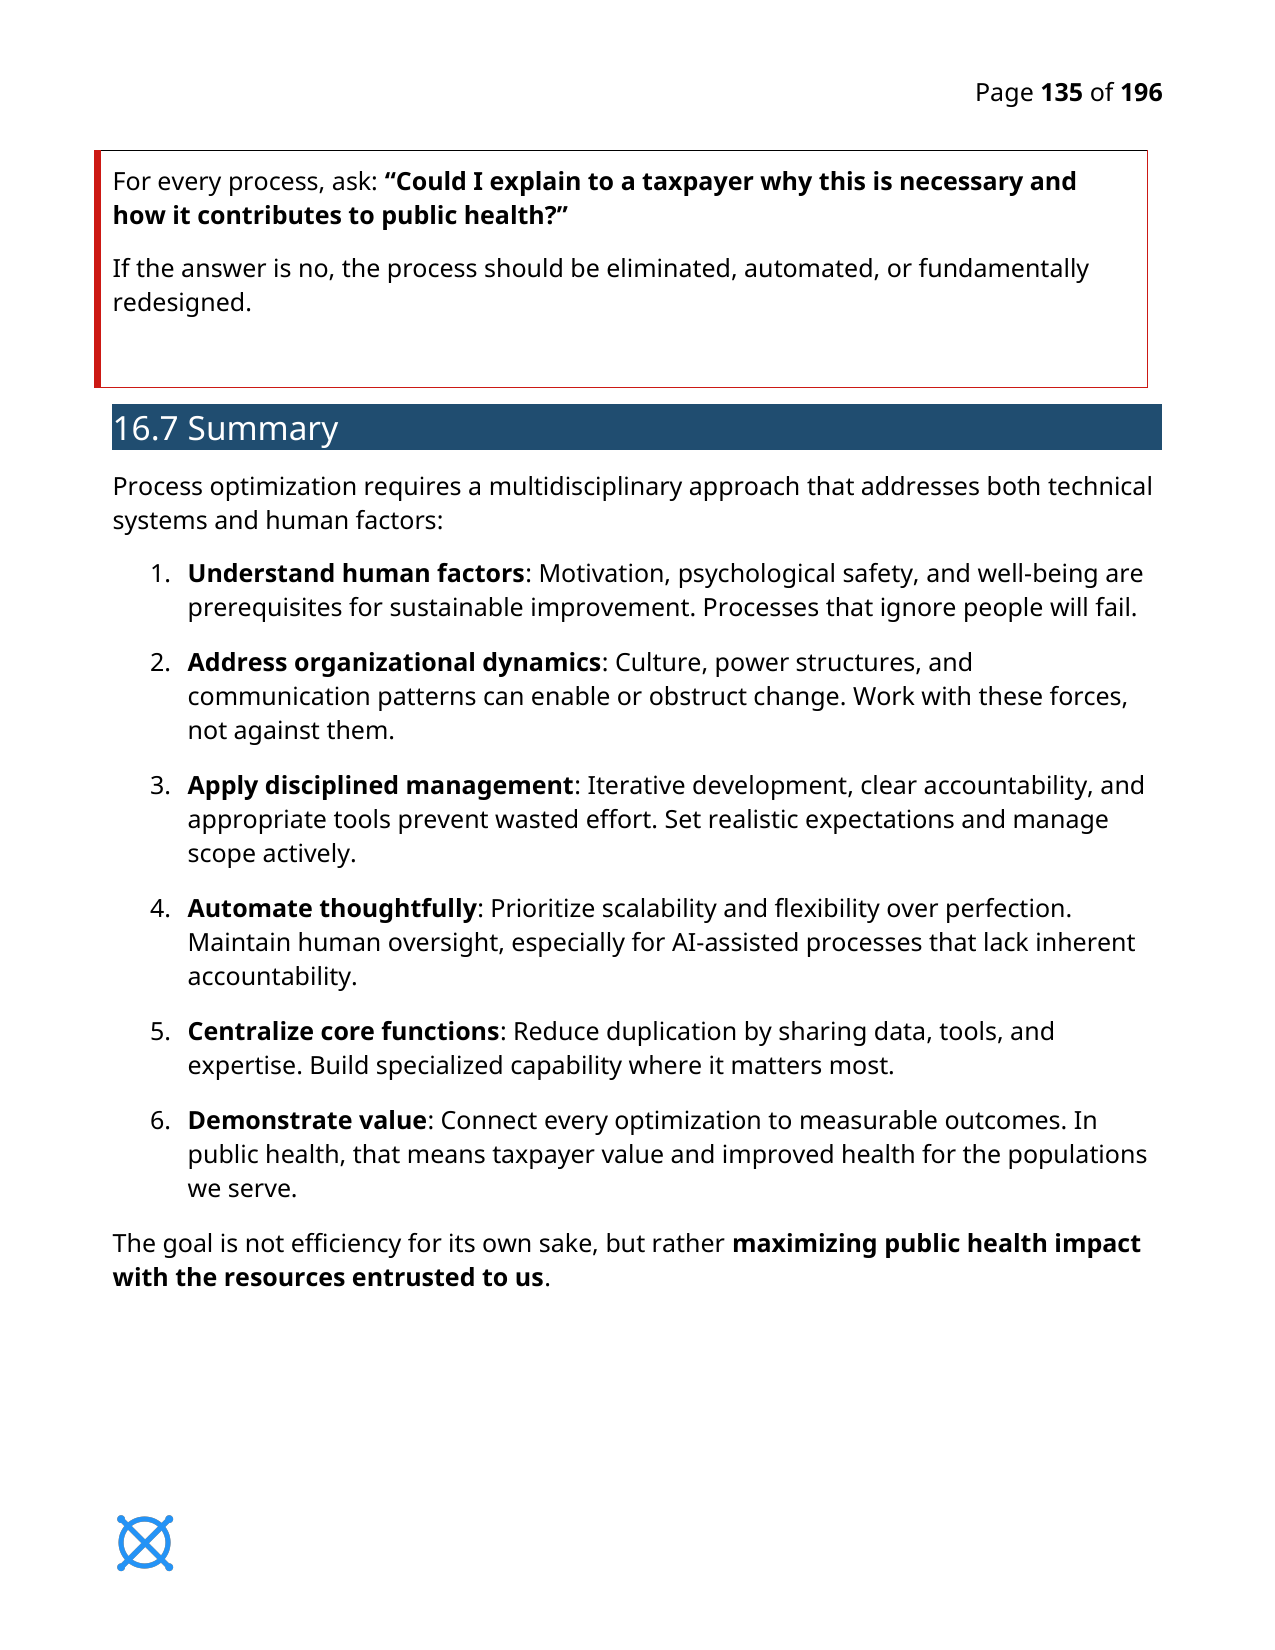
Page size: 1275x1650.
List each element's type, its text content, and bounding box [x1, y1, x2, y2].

subtitle Summary [112, 404, 1162, 450]
list Address organizational dynamics: Culture, power structures, and communication patterns can enable or obstruct change. Work with these forces, not against them. [150, 644, 1162, 747]
list Apply disciplined management: Iterative development, clear accountability, and appropriate tools prevent wasted effort. Set realistic expectations and manage scope actively. [150, 767, 1162, 870]
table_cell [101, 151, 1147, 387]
list Centralize core functions: Reduce duplication by sharing data, tools, and expertise. Build specialized capability where it matters most. [150, 1013, 1162, 1082]
text Process optimization requires a multidisciplinary approach that addresses both technical systems and human factors: [112, 469, 1162, 537]
list Demonstrate value: Connect every optimization to measurable outcomes. In public health, that means taxpayer value and improved health for the populations we serve. [150, 1102, 1162, 1205]
text The goal is not efficiency for its own sake, but rather maximizing public health impact with the resources entrusted to us. [112, 1226, 1162, 1294]
list Understand human factors: Motivation, psychological safety, and well-being are prerequisites for sustainable improvement. Processes that ignore people will fail. [150, 556, 1162, 624]
list Automate thoughtfully: Prioritize scalability and flexibility over perfection. Maintain human oversight, especially for AI-assisted processes that lack inherent accountability. [150, 891, 1162, 993]
picture [112, 1511, 177, 1575]
